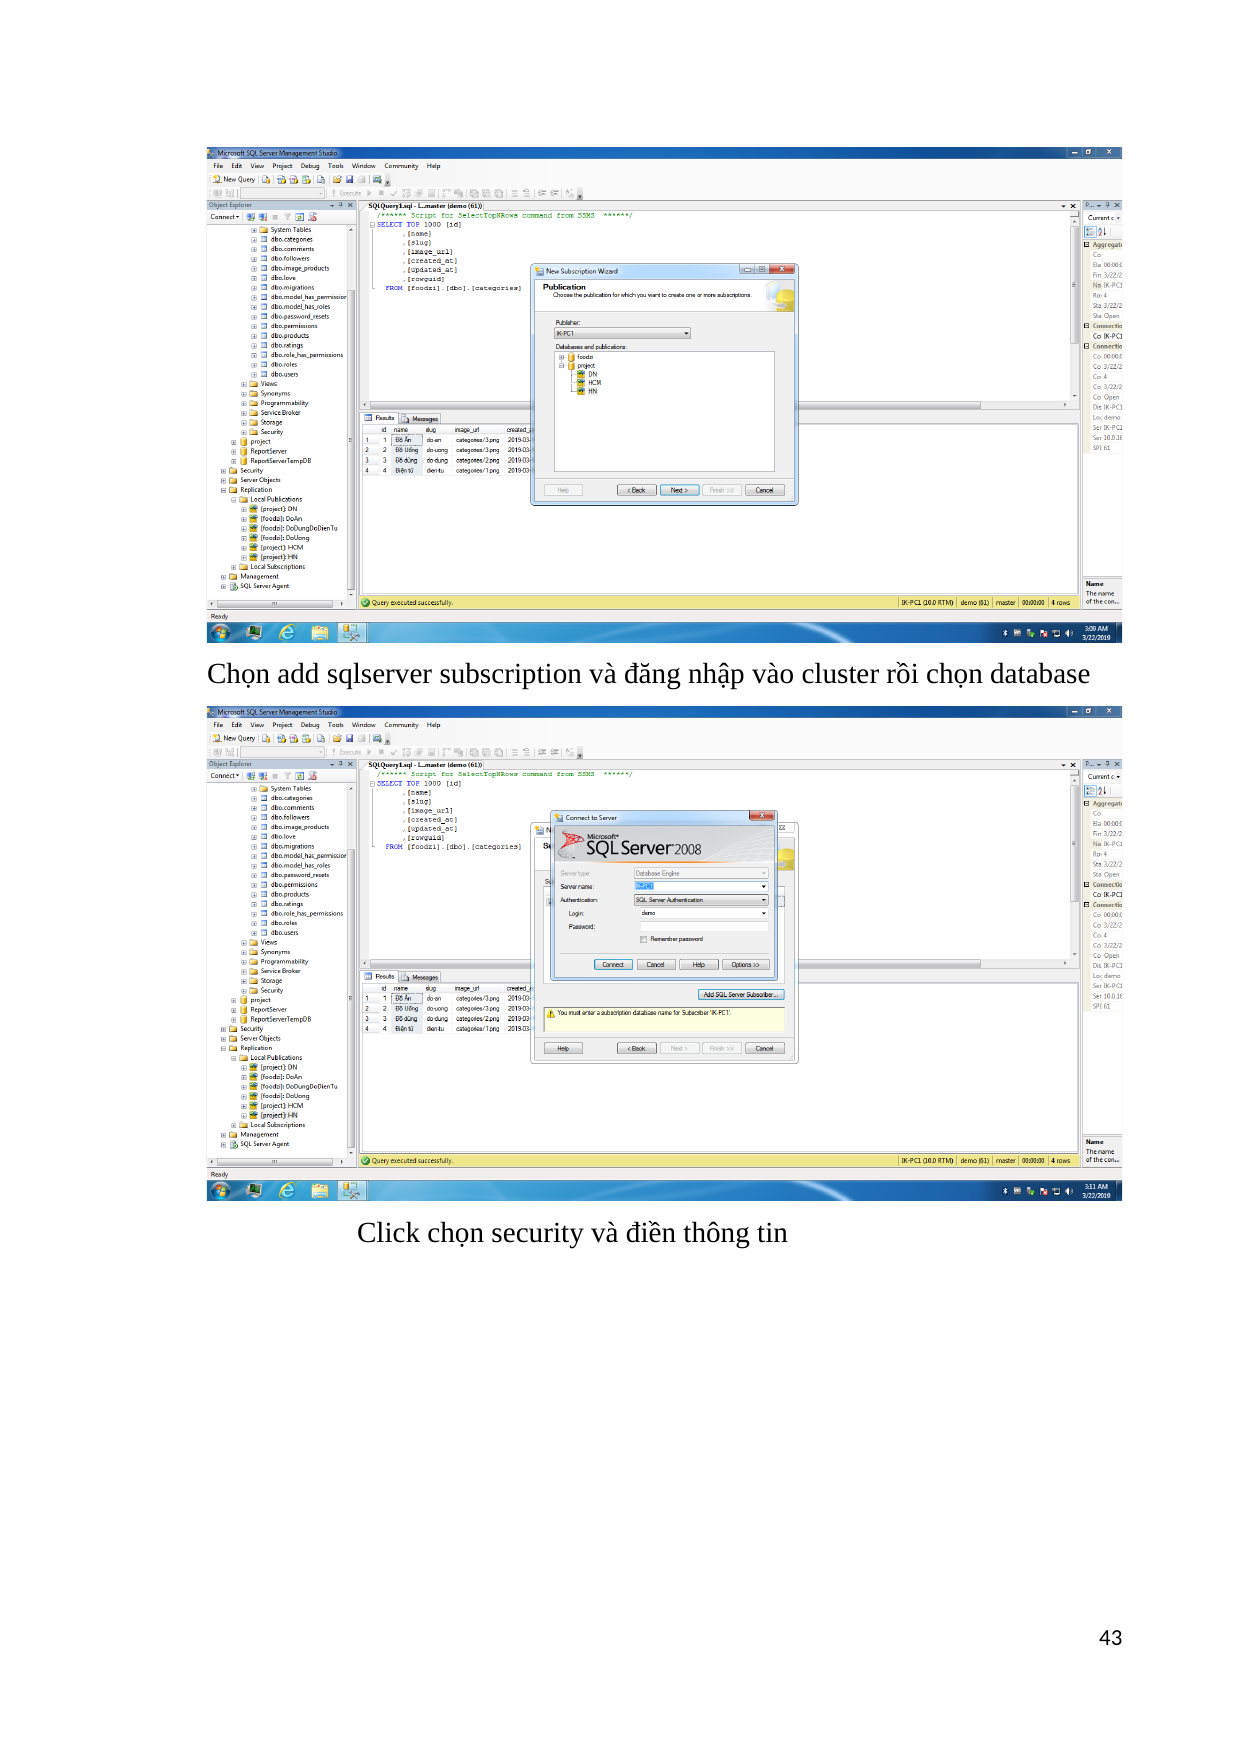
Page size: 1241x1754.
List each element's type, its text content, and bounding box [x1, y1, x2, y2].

picture [206, 147, 1123, 643]
list Chọn add sqlserver subscription và đăng nhập vào cluster rồi chọn database [207, 656, 1122, 690]
picture [206, 706, 1123, 1201]
list Click chọn security và điền thông tin [207, 1215, 1122, 1248]
